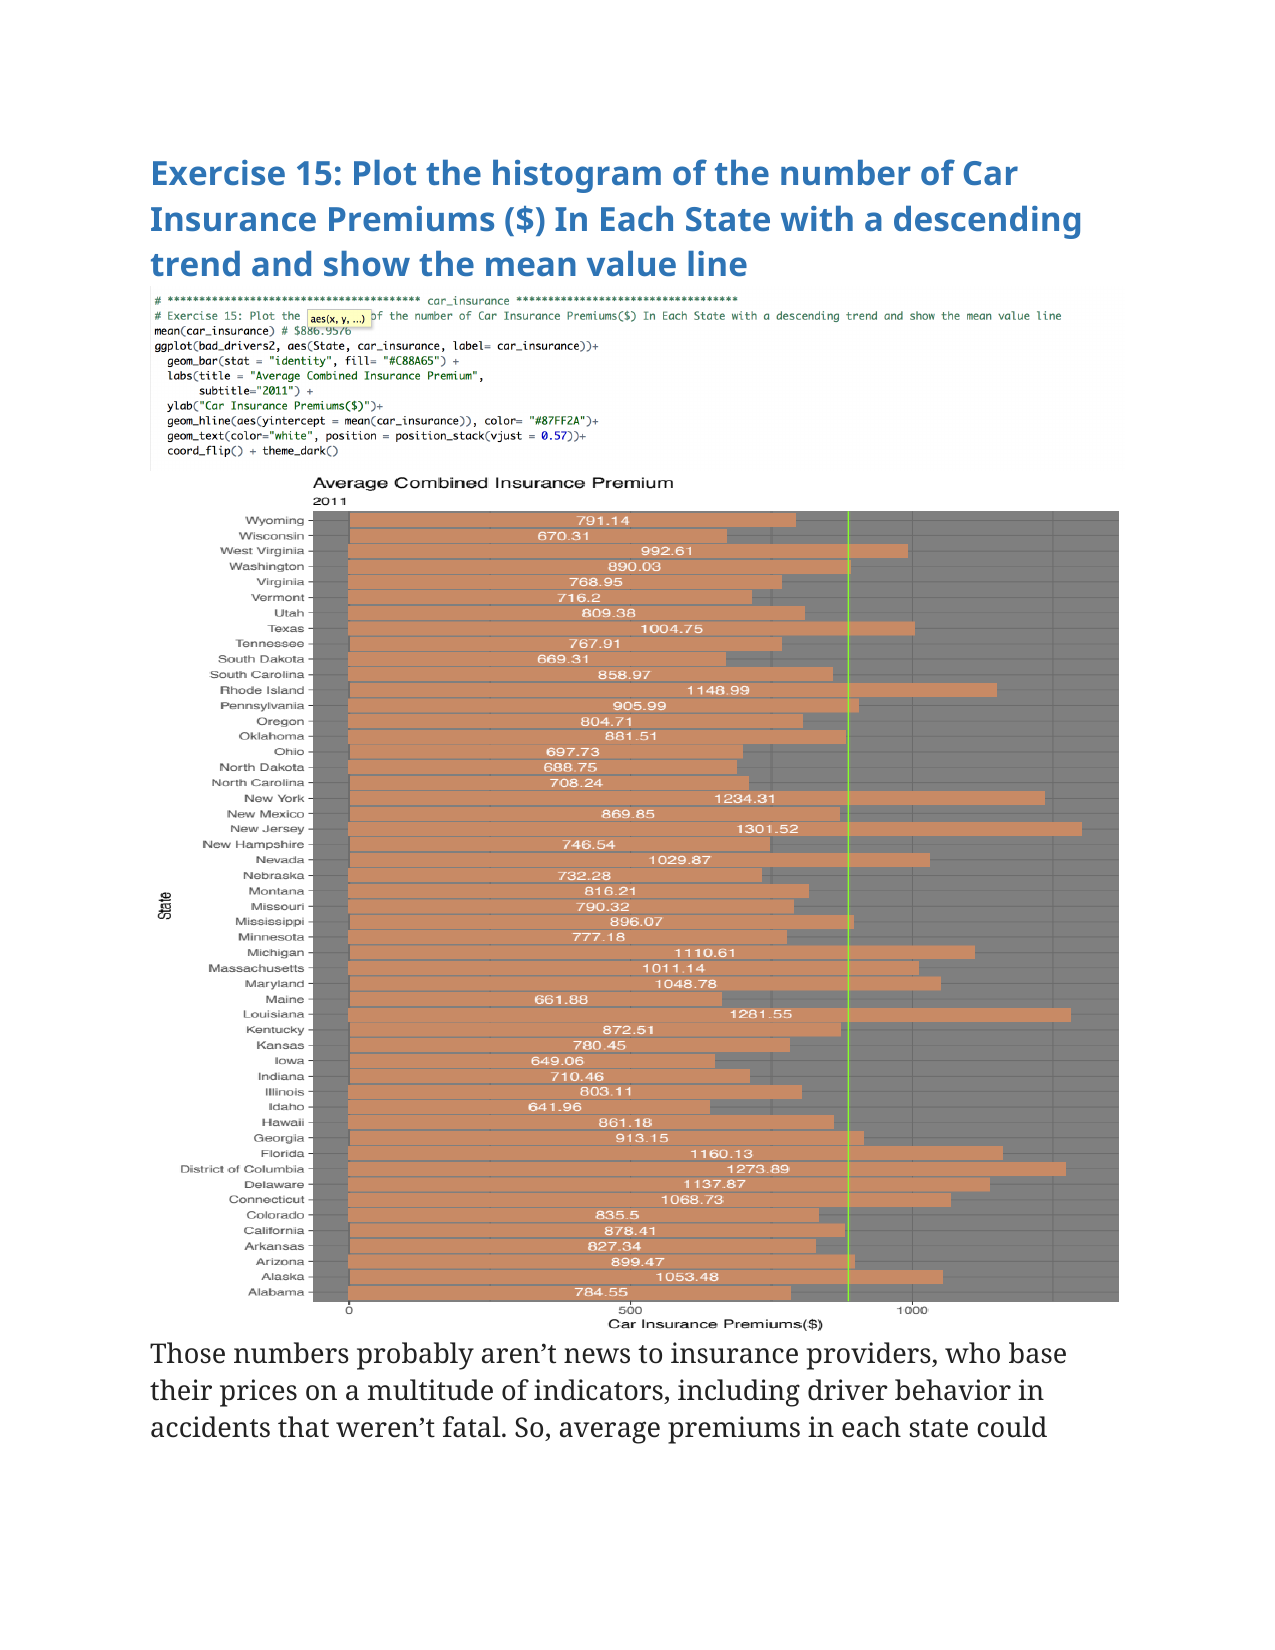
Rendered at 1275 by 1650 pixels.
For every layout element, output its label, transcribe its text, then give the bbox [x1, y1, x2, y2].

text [150, 1335, 1125, 1445]
picture [150, 286, 1125, 471]
text Exercise 15: Plot the histogram of the number of Car Insurance Premiums ($) In Each State with a descending trend and show the mean value line [150, 150, 1125, 286]
